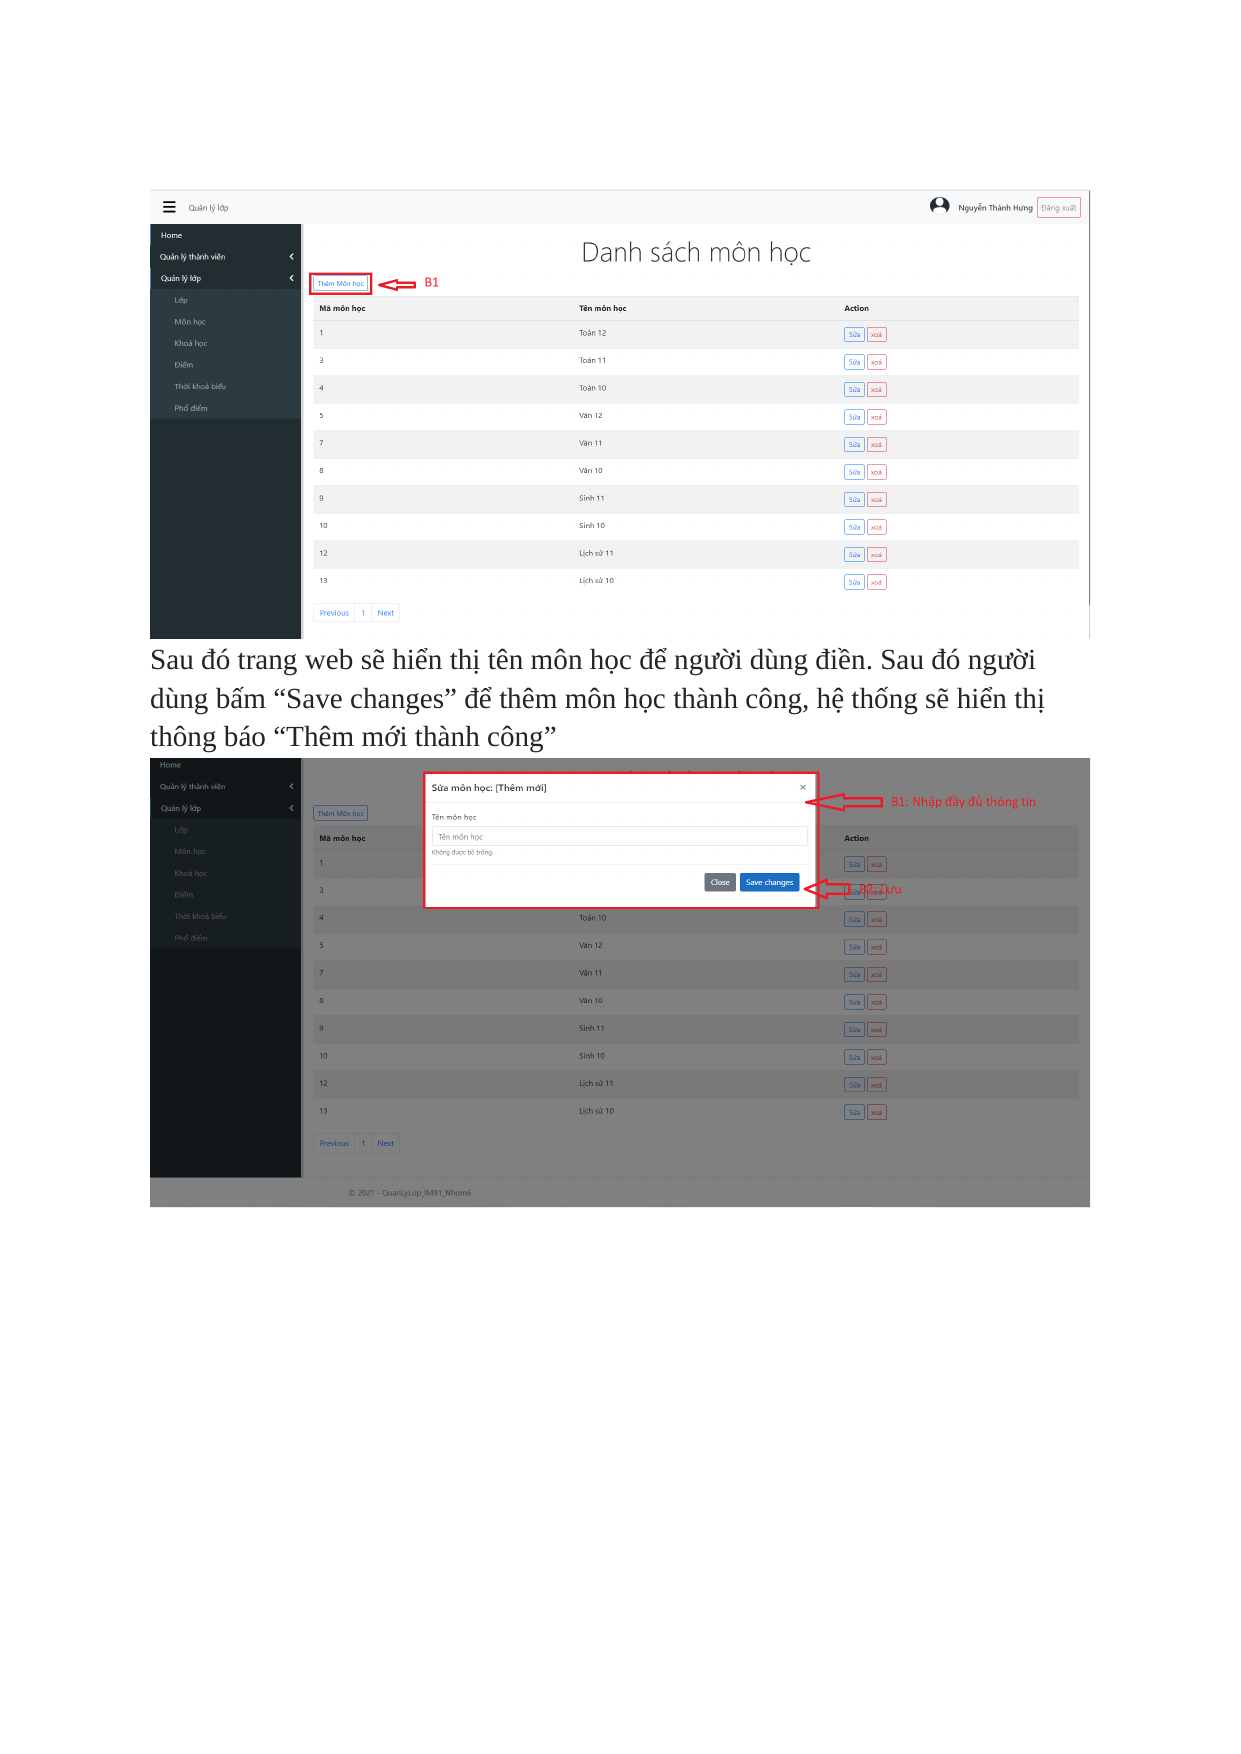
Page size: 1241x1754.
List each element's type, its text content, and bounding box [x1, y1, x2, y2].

picture [150, 188, 1091, 639]
picture [150, 758, 1091, 1213]
text Sau đó trang web sẽ hiển thị tên môn học để người dùng điền. Sau đó người dùng bấm “Save changes” để thêm môn học thành công, hệ thống sẽ hiển thị thông báo “Thêm mới thành công” [150, 642, 1090, 753]
